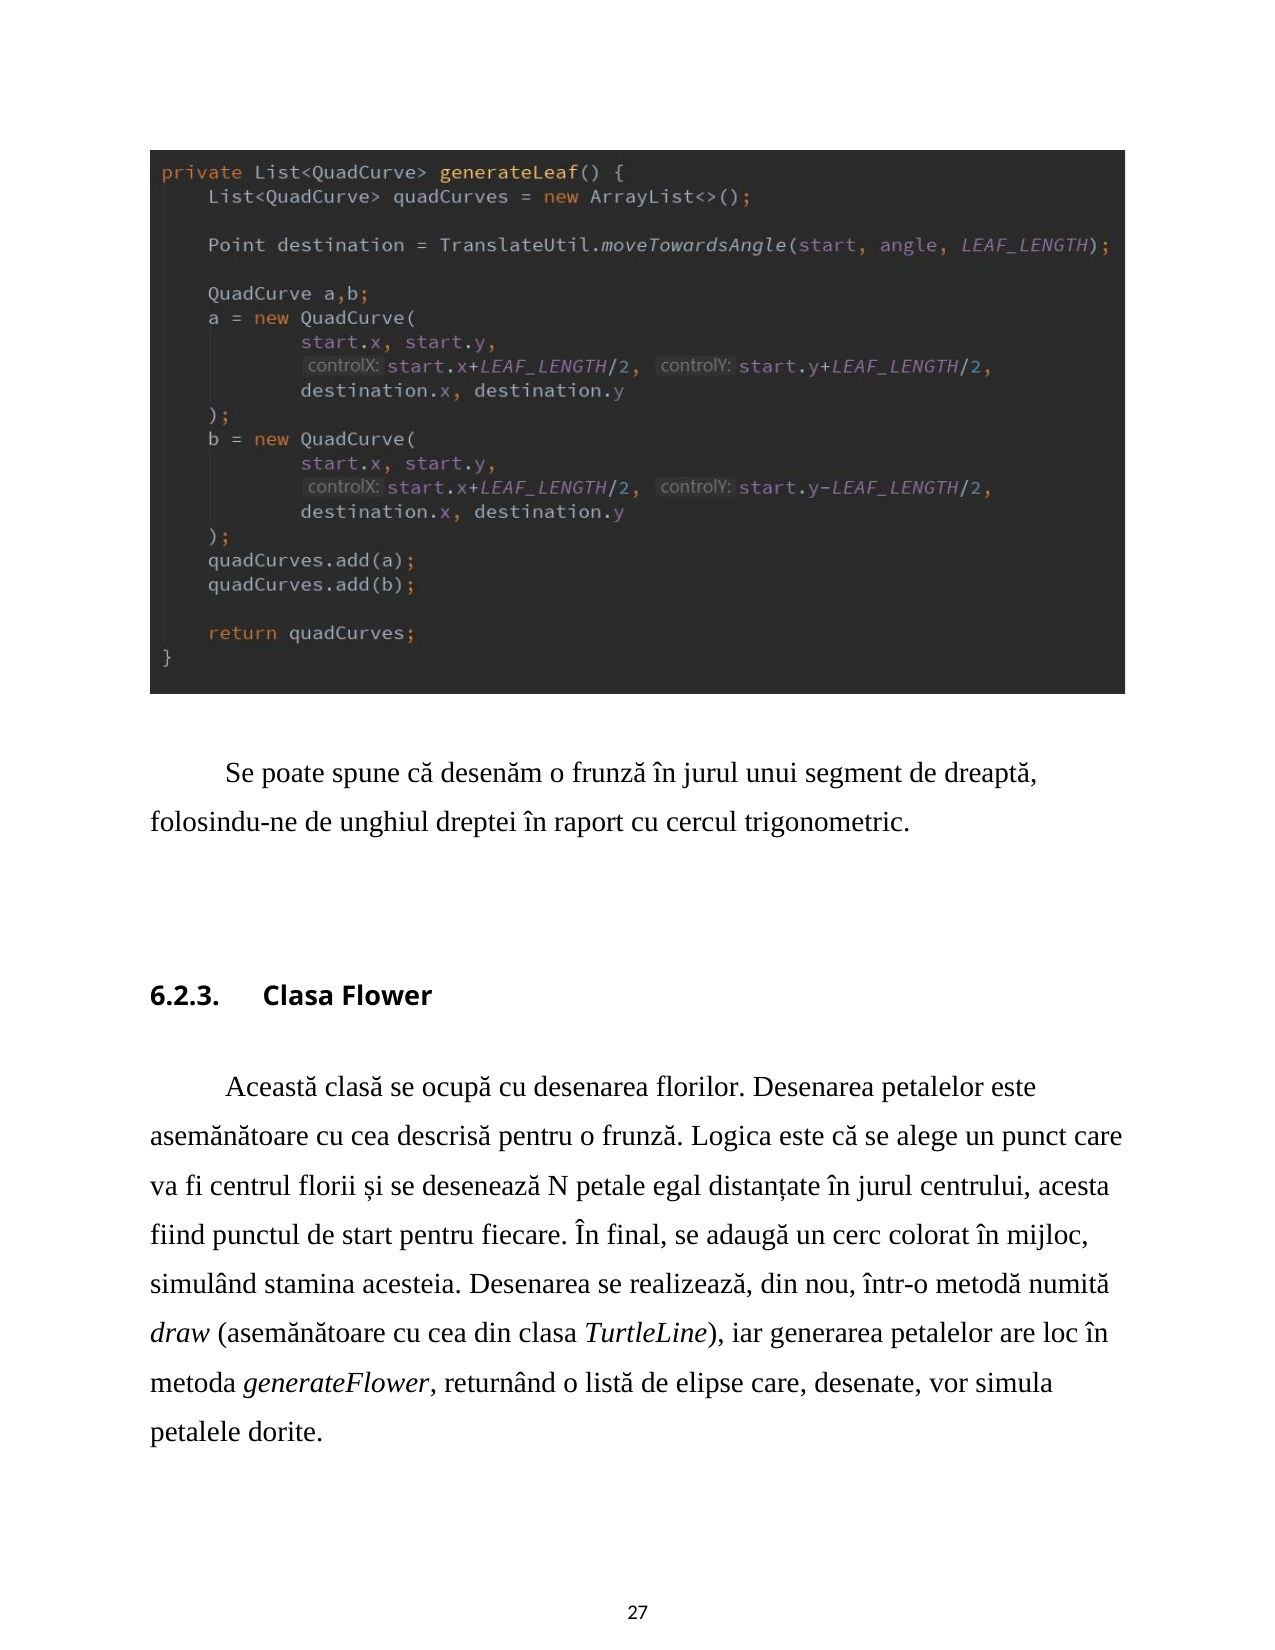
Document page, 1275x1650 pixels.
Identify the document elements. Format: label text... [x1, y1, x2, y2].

picture [150, 150, 1125, 694]
subtitle Clasa Flower [150, 977, 1125, 1014]
text Se poate spune că desenăm o frunză în jurul unui segment de dreaptă, folosindu-ne de unghiul dreptei în raport cu cercul trigonometric. [150, 755, 1125, 838]
text Această clasă se ocupă cu desenarea florilor. Desenarea petalelor este asemănătoare cu cea descrisă pentru o frunză. Logica este că se alege un punct care va fi centrul florii și se desenează N petale egal distanțate în jurul centrului, acesta fiind punctul de start pentru fiecare. În final, se adaugă un cerc colorat în mijloc, simulând stamina acesteia. Desenarea se realizează, din nou, într-o metodă numită draw (asemănătoare cu cea din clasa TurtleLine), iar generarea petalelor are loc în metoda generateFlower, returnând o listă de elipse care, desenate, vor simula petalele dorite. [150, 1069, 1125, 1448]
